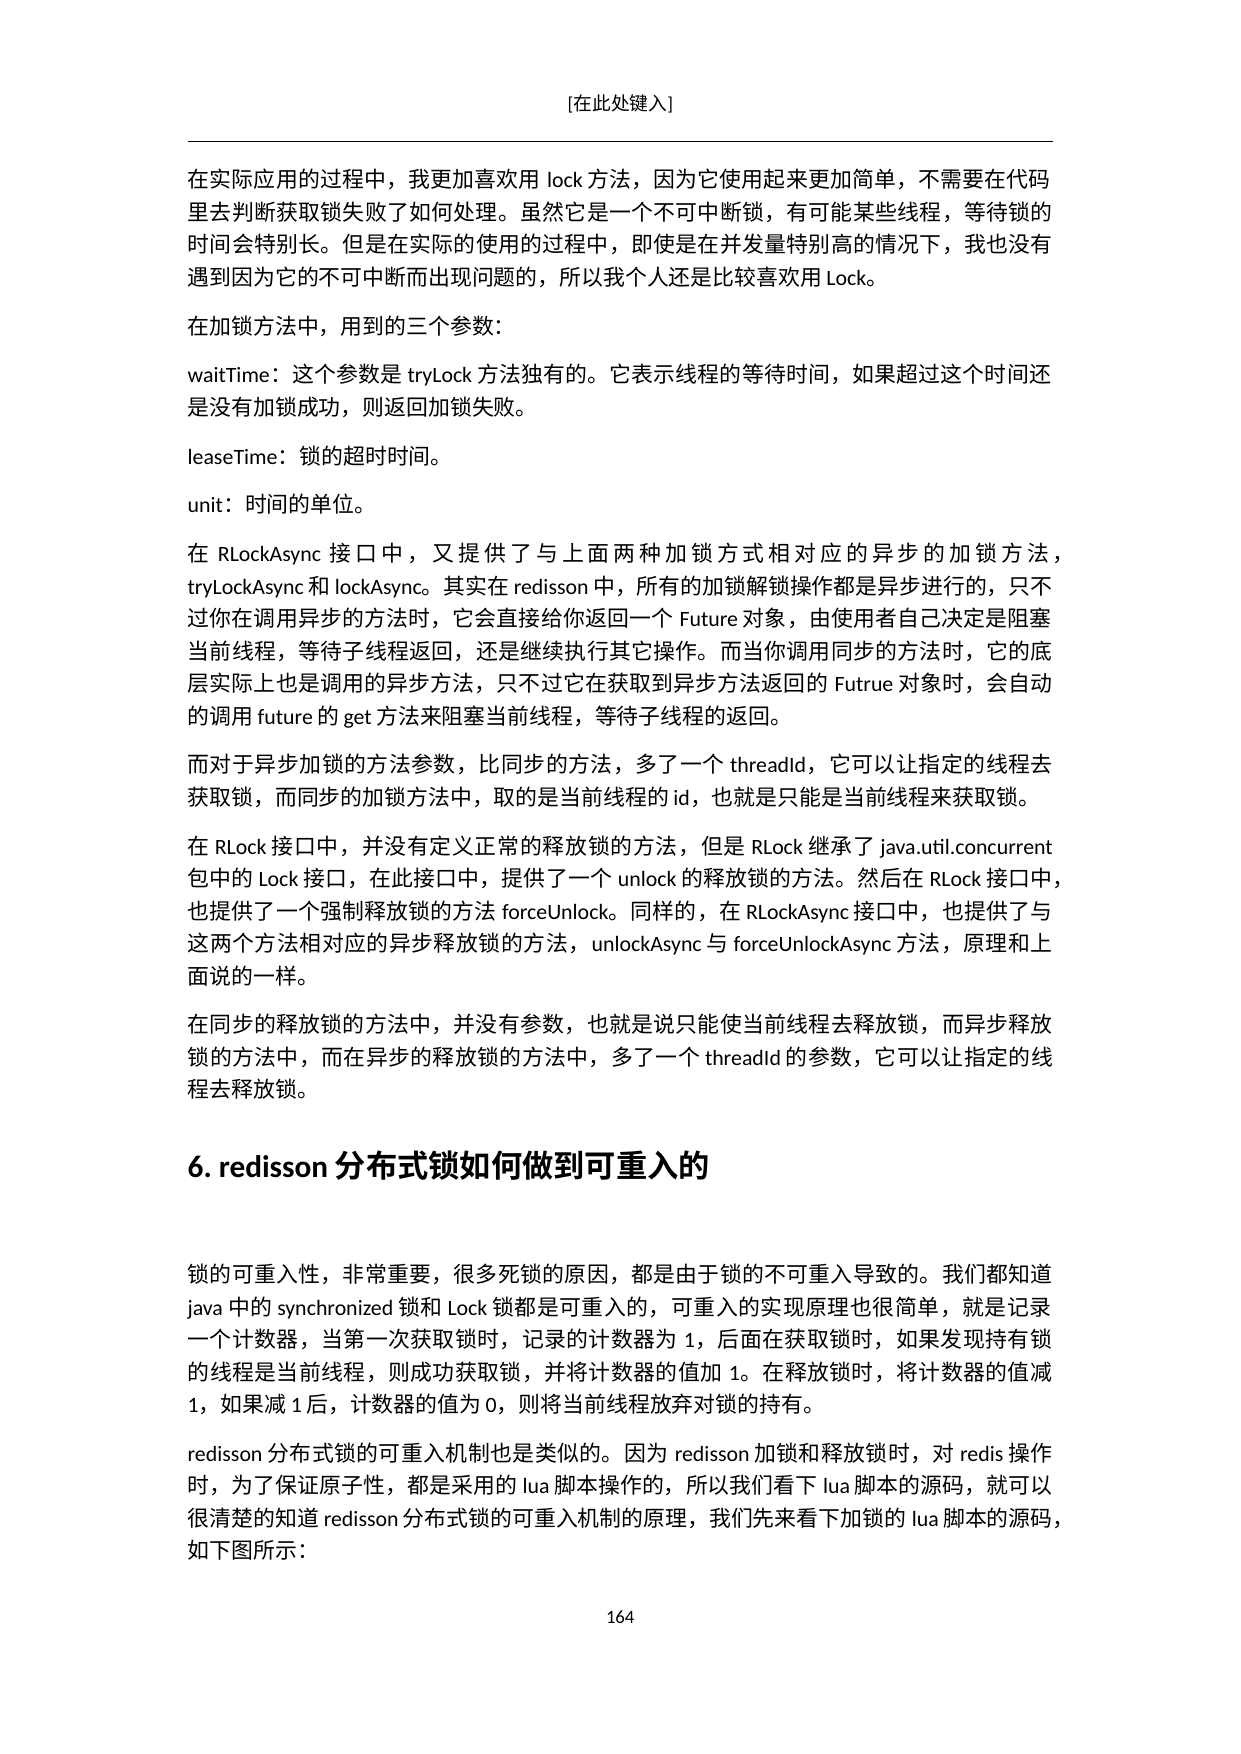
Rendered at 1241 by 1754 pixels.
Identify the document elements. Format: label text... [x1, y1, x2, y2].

text 在RLock接口中，并没有定义正常的释放锁的方法，但是RLock继承了java.util.concurrent包中的Lock接口，在此接口中，提供了一个unlock的释放锁的方法。然后在RLock接口中，也提供了一个强制释放锁的方法forceUnlock。同样的，在RLockAsync接口中，也提供了与这两个方法相对应的异步释放锁的方法，unlockAsync与forceUnlockAsync方法，原理和上面说的一样。 [187, 828, 1053, 991]
text leaseTime：锁的超时时间。 [187, 438, 1053, 471]
text 而对于异步加锁的方法参数，比同步的方法，多了一个threadId，它可以让指定的线程去获取锁，而同步的加锁方法中，取的是当前线程的id，也就是只能是当前线程来获取锁。 [187, 747, 1053, 812]
text 在加锁方法中，用到的三个参数： [187, 308, 1053, 341]
text 在RLockAsync接口中，又提供了与上面两种加锁方式相对应的异步的加锁方法，tryLockAsync和lockAsync。其实在redisson中，所有的加锁解锁操作都是异步进行的，只不过你在调用异步的方法时，它会直接给你返回一个Future对象，由使用者自己决定是阻塞当前线程，等待子线程返回，还是继续执行其它操作。而当你调用同步的方法时，它的底层实际上也是调用的异步方法，只不过它在获取到异步方法返回的Futrue对象时，会自动的调用future的get方法来阻塞当前线程，等待子线程的返回。 [187, 536, 1053, 731]
subtitle 6. redisson分布式锁如何做到可重入的 [187, 1132, 1053, 1197]
text redisson分布式锁的可重入机制也是类似的。因为redisson加锁和释放锁时，对redis操作时，为了保证原子性，都是采用的lua脚本操作的，所以我们看下lua脚本的源码，就可以很清楚的知道redisson分布式锁的可重入机制的原理，我们先来看下加锁的lua脚本的源码，如下图所示： [187, 1435, 1053, 1565]
text 在同步的释放锁的方法中，并没有参数，也就是说只能使当前线程去释放锁，而异步释放锁的方法中，而在异步的释放锁的方法中，多了一个threadId的参数，它可以让指定的线程去释放锁。 [187, 1007, 1053, 1104]
text unit：时间的单位。 [187, 487, 1053, 519]
text waitTime：这个参数是tryLock方法独有的。它表示线程的等待时间，如果超过这个时间还是没有加锁成功，则返回加锁失败。 [187, 357, 1053, 422]
text 锁的可重入性，非常重要，很多死锁的原因，都是由于锁的不可重入导致的。我们都知道，java中的synchronized锁和Lock锁都是可重入的，可重入的实现原理也很简单，就是记录一个计数器，当第一次获取锁时，记录的计数器为1，后面在获取锁时，如果发现持有锁的线程是当前线程，则成功获取锁，并将计数器的值加1。在释放锁时，将计数器的值减1，如果减1后，计数器的值为0，则将当前线程放弃对锁的持有。 [187, 1257, 1053, 1419]
text 在实际应用的过程中，我更加喜欢用lock方法，因为它使用起来更加简单，不需要在代码里去判断获取锁失败了如何处理。虽然它是一个不可中断锁，有可能某些线程，等待锁的时间会特别长。但是在实际的使用的过程中，即使是在并发量特别高的情况下，我也没有遇到因为它的不可中断而出现问题的，所以我个人还是比较喜欢用Lock。 [187, 162, 1053, 292]
